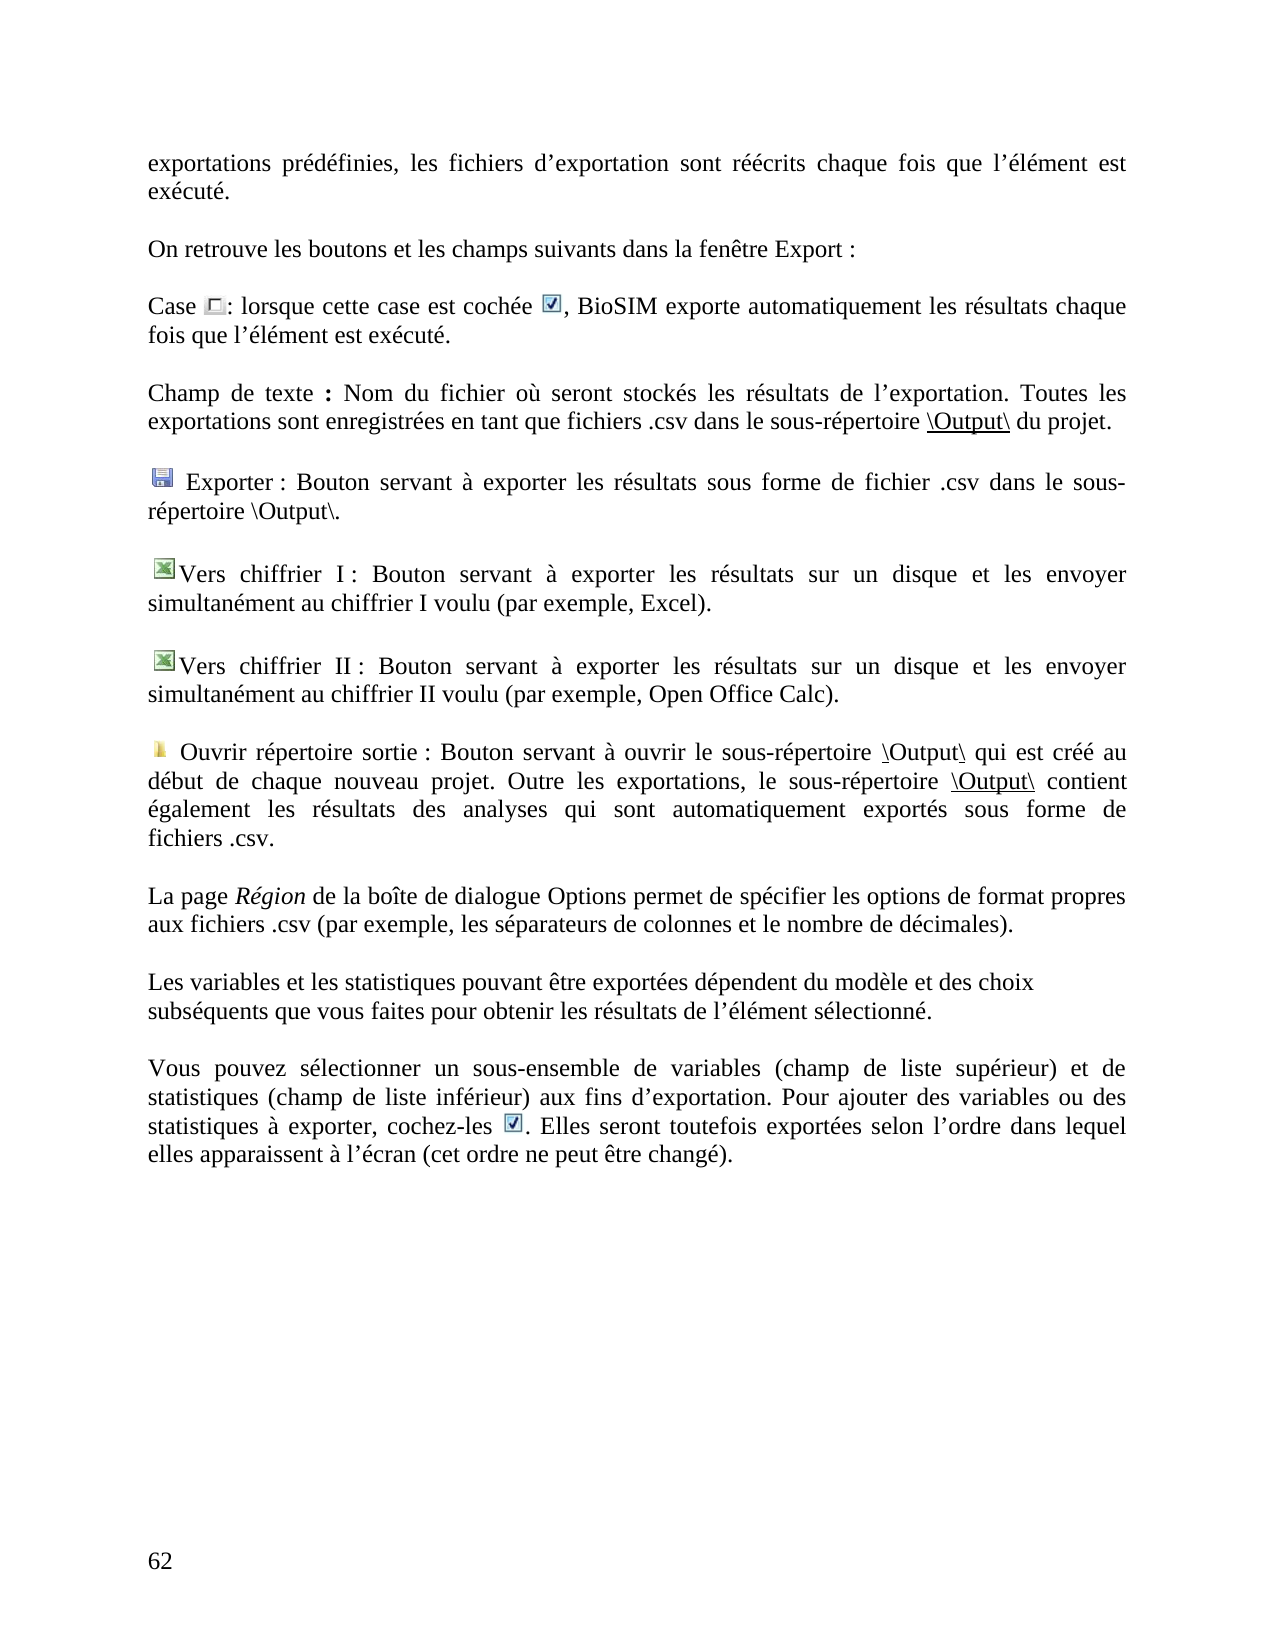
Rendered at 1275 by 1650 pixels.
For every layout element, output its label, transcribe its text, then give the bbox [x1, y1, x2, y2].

text Vers chiffrier II : Bouton servant à exporter les résultats sur un disque et les envoyer simultanément au chiffrier II voulu (par exemple, Open Office Calc). [148, 645, 1127, 708]
text Les variables et les statistiques pouvant être exportées dépendent du modèle et des choix subséquents que vous faites pour obtenir les résultats de l’élément sélectionné. [148, 967, 1127, 1024]
picture [541, 292, 564, 315]
picture [147, 645, 179, 675]
text Case : lorsque cette case est cochée , BioSIM exporte automatiquement les résultats chaque fois que l’élément est exécuté. [148, 291, 1127, 349]
picture [147, 463, 176, 491]
text Champ de texte : Nom du fichier où seront stockés les résultats de l’exportation. Toutes les exportations sont enregistrées en tant que fichiers .csv dans le sous-répertoire \Output\ du projet. [148, 378, 1127, 435]
picture [147, 553, 179, 583]
text Vers chiffrier I : Bouton servant à exporter les résultats sur un disque et les envoyer simultanément au chiffrier I voulu (par exemple, Excel). [148, 554, 1127, 617]
picture [203, 295, 227, 315]
text Exporter : Bouton servant à exporter les résultats sous forme de fichier .csv dans le sous-répertoire \Output\. [148, 464, 1127, 525]
text Vous pouvez sélectionner un sous-ensemble de variables (champ de liste supérieur) et de statistiques (champ de liste inférieur) aux fins d’exportation. Pour ajouter des variables ou des statistiques à exporter, cochez-les . Elles seront toutefois exportées selon l’ordre dans lequel elles apparaissent à l’écran (cet ordre ne peut être changé). [148, 1053, 1127, 1168]
text On retrouve les boutons et les champs suivants dans : [148, 234, 1127, 263]
text de la boîte de dialogue Options permet de spécifier les options de format propres aux fichiers .csv (par exemple, les séparateurs de colonnes et le nombre de décimales). [148, 881, 1127, 938]
picture [147, 738, 171, 761]
text Ouvrir répertoire sortie : Bouton servant à ouvrir le sous-répertoire \Output\ qui est créé au début de chaque nouveau projet. Outre les exportations, le sous-répertoire \Output\ contient également les résultats des analyses qui sont automatiquement exportés sous forme de fichiers .csv. [148, 737, 1127, 852]
picture [502, 1111, 525, 1135]
